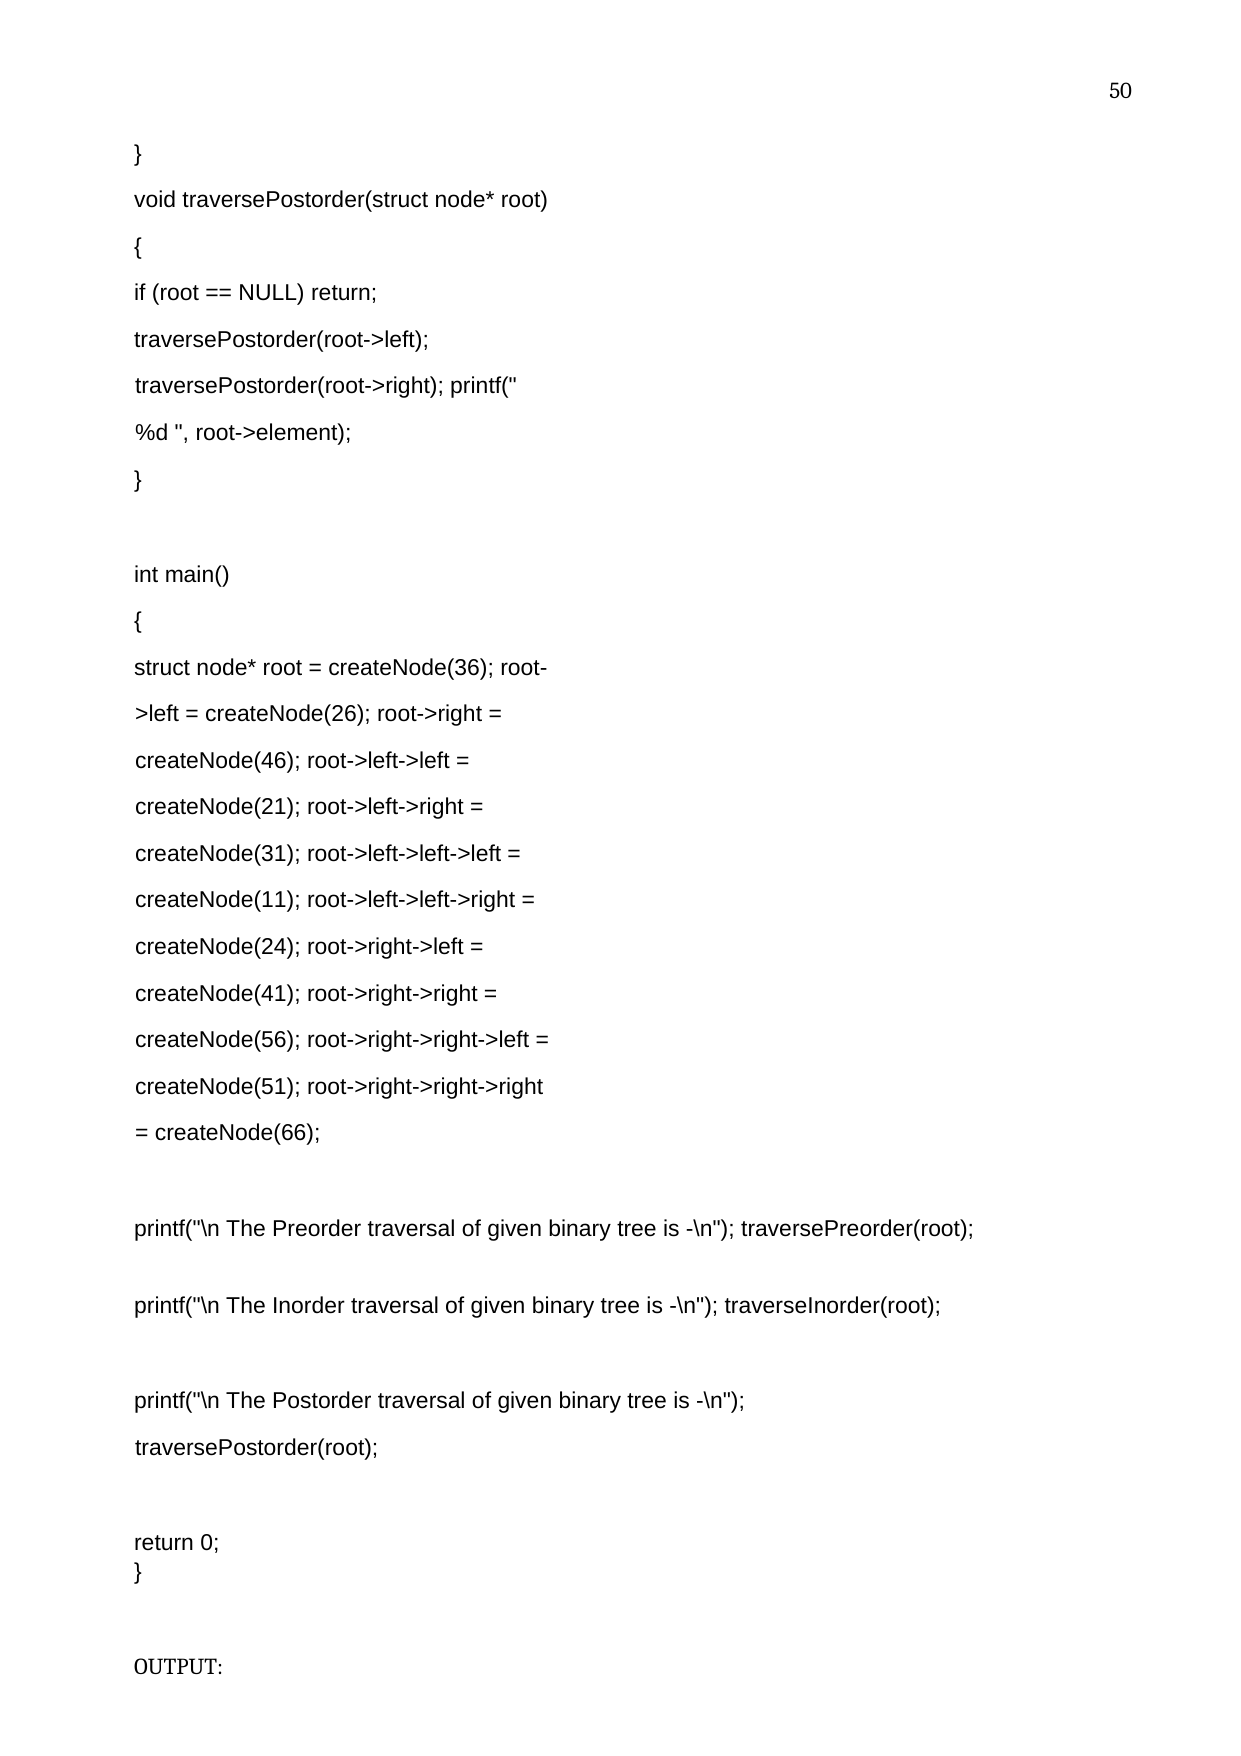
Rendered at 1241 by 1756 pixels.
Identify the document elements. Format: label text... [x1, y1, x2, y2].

text printf("\n The Inorder traversal of given binary tree is -\n"); traverseInorder(root); [134, 1292, 942, 1318]
text OUTPUT: [134, 1654, 595, 1680]
text } [134, 466, 976, 492]
text printf("\n The Preorder traversal of given binary tree is -\n"); traversePreorder(root); [134, 1215, 976, 1241]
text return 0; [134, 1529, 976, 1555]
text } [134, 139, 976, 166]
text void traversePostorder(struct node* root) [134, 186, 976, 212]
text } [134, 1558, 976, 1584]
text int main() [134, 561, 976, 587]
text struct node* root = createNode(36); root->left = createNode(26); root->right = createNode(46); root->left->left = createNode(21); root->left->right = createNode(31); root->left->left->left = createNode(11); root->left->left->right = createNode(24); root->right->left = createNode(41); root->right->right = createNode(56); root->right->right->left = createNode(51); root->right->right->right = createNode(66); [134, 654, 563, 1146]
text if (root == NULL) return; [134, 279, 378, 306]
text { [134, 233, 976, 259]
text traversePostorder(root->left); traversePostorder(root->right); printf(" %d ", root->element); [134, 326, 517, 445]
text { [134, 607, 976, 633]
text printf("\n The Postorder traversal of given binary tree is -\n"); traversePostorder(root); [134, 1387, 976, 1460]
